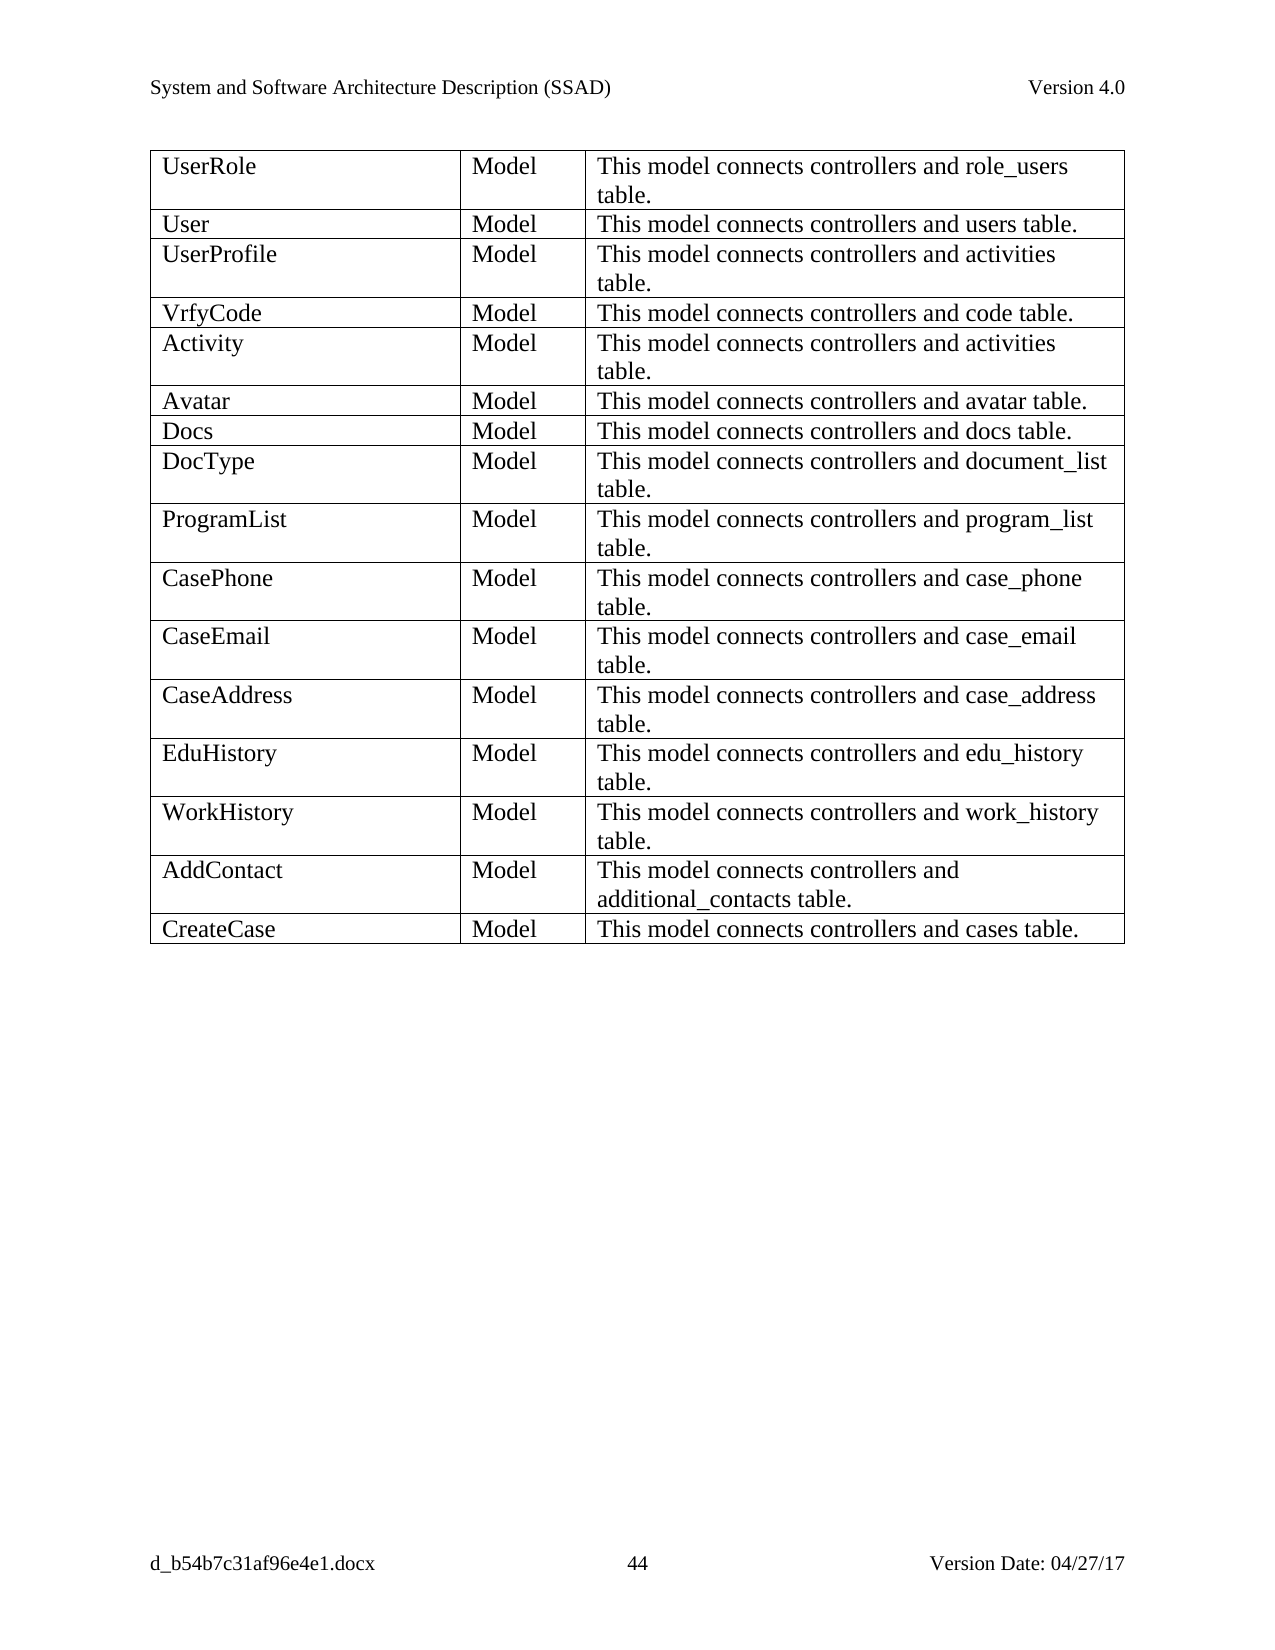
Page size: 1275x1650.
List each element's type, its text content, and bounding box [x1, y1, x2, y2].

table_cell This model connects controllers and document_list table. [586, 446, 1124, 503]
table_cell EduHistory [151, 739, 460, 796]
table_cell Model [461, 621, 585, 679]
table_cell This model connects controllers and additional_contacts table. [586, 856, 1124, 913]
table_cell User [151, 210, 460, 238]
table_cell Model [461, 239, 585, 297]
table_cell This model connects controllers and avatar table. [586, 386, 1124, 415]
table_cell Model [461, 856, 585, 913]
table_cell CaseEmail [151, 621, 460, 679]
table_cell This model connects controllers and case_address table. [586, 680, 1124, 737]
table_cell Model [461, 386, 585, 415]
table_cell CasePhone [151, 563, 460, 620]
table_cell Docs [151, 416, 460, 445]
table_cell This model connects controllers and case_phone table. [586, 563, 1124, 620]
table_cell Model [461, 416, 585, 445]
table_cell Model [461, 504, 585, 562]
table_cell Model [461, 446, 585, 503]
table_cell This model connects controllers and users table. [586, 210, 1124, 238]
table_cell Avatar [151, 386, 460, 415]
table_cell This model connects controllers and cases table. [586, 914, 1124, 943]
table_cell ProgramList [151, 504, 460, 562]
table_cell CreateCase [151, 914, 460, 943]
table_cell Model [461, 151, 585, 208]
table_cell Model [461, 563, 585, 620]
table_cell This model connects controllers and work_history table. [586, 797, 1124, 854]
table_cell This model connects controllers and activities table. [586, 239, 1124, 297]
table_cell Model [461, 739, 585, 796]
table_cell This model connects controllers and program_list table. [586, 504, 1124, 562]
table_cell CaseAddress [151, 680, 460, 737]
table_cell UserRole [151, 151, 460, 208]
table_cell This model connects controllers and edu_history table. [586, 739, 1124, 796]
table_cell Model [461, 298, 585, 327]
table_cell Model [461, 210, 585, 238]
table_cell Model [461, 797, 585, 854]
table_cell This model connects controllers and docs table. [586, 416, 1124, 445]
table_cell VrfyCode [151, 298, 460, 327]
table_cell UserProfile [151, 239, 460, 297]
table_cell This model connects controllers and case_email table. [586, 621, 1124, 679]
table_cell This model connects controllers and code table. [586, 298, 1124, 327]
table_cell AddContact [151, 856, 460, 913]
table_cell Model [461, 914, 585, 943]
table_cell This model connects controllers and activities table. [586, 328, 1124, 385]
table_cell DocType [151, 446, 460, 503]
table_cell Activity [151, 328, 460, 385]
table_cell Model [461, 328, 585, 385]
table_cell Model [461, 680, 585, 737]
table_cell WorkHistory [151, 797, 460, 854]
table_cell This model connects controllers and role_users table. [586, 151, 1124, 208]
